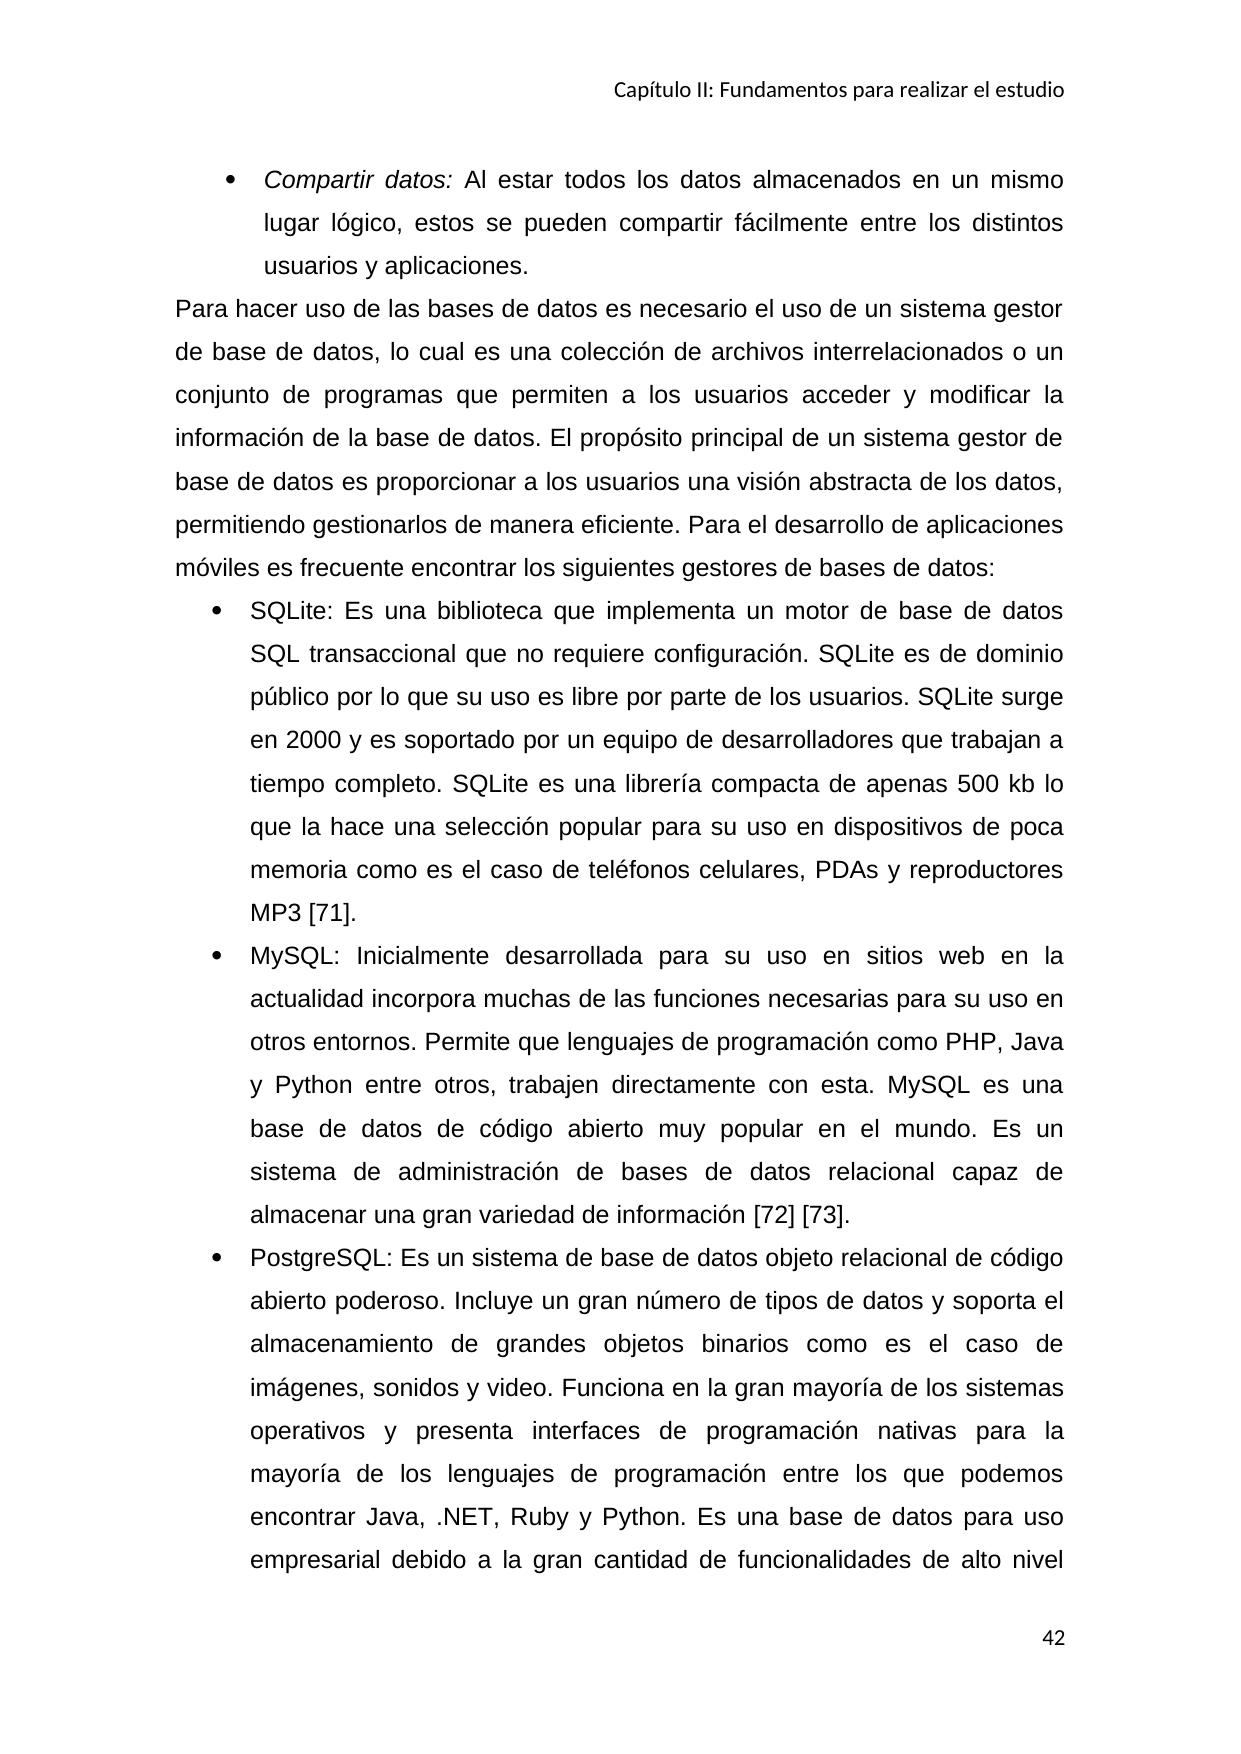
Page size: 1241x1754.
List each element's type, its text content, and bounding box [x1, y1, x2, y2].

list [212, 1243, 1065, 1574]
list MySQL: Inicialmente desarrollada para su uso en sitios web en la actualidad incorpora muchas de las funciones necesarias para su uso en otros entornos. Permite que lenguajes de programación como PHP, Java y Python entre otros, trabajen directamente con esta. MySQL es una base de datos de código abierto muy popular en el mundo. Es un sistema de administración de bases de datos relacional capaz de almacenar una gran variedad de información . [212, 941, 1065, 1229]
list SQLite: Es una biblioteca que implementa un motor de base de datos SQL transaccional que no requiere configuración. SQLite es de dominio público por lo que su uso es libre por parte de los usuarios. SQLite surge en 2000 y es soportado por un equipo de desarrolladores que trabajan a tiempo completo. SQLite es una librería compacta de apenas 500 kb lo que la hace una selección popular para su uso en dispositivos de poca memoria como es el caso de teléfonos celulares, PDAs y reproductores MP3 . [212, 596, 1065, 927]
list Compartir datos: Al estar todos los datos almacenados en un mismo lugar lógico, estos se pueden compartir fácilmente entre los distintos usuarios y aplicaciones. [226, 164, 1065, 280]
text Para hacer uso de las bases de datos es necesario el uso de un sistema gestor de base de datos, lo cual es una colección de archivos interrelacionados o un conjunto de programas que permiten a los usuarios acceder y modificar la información de la base de datos. El propósito principal de un sistema gestor de base de datos es proporcionar a los usuarios una visión abstracta de los datos, permitiendo gestionarlos de manera eficiente. Para el desarrollo de aplicaciones móviles es frecuente encontrar los siguientes gestores de bases de datos: [175, 294, 1065, 582]
